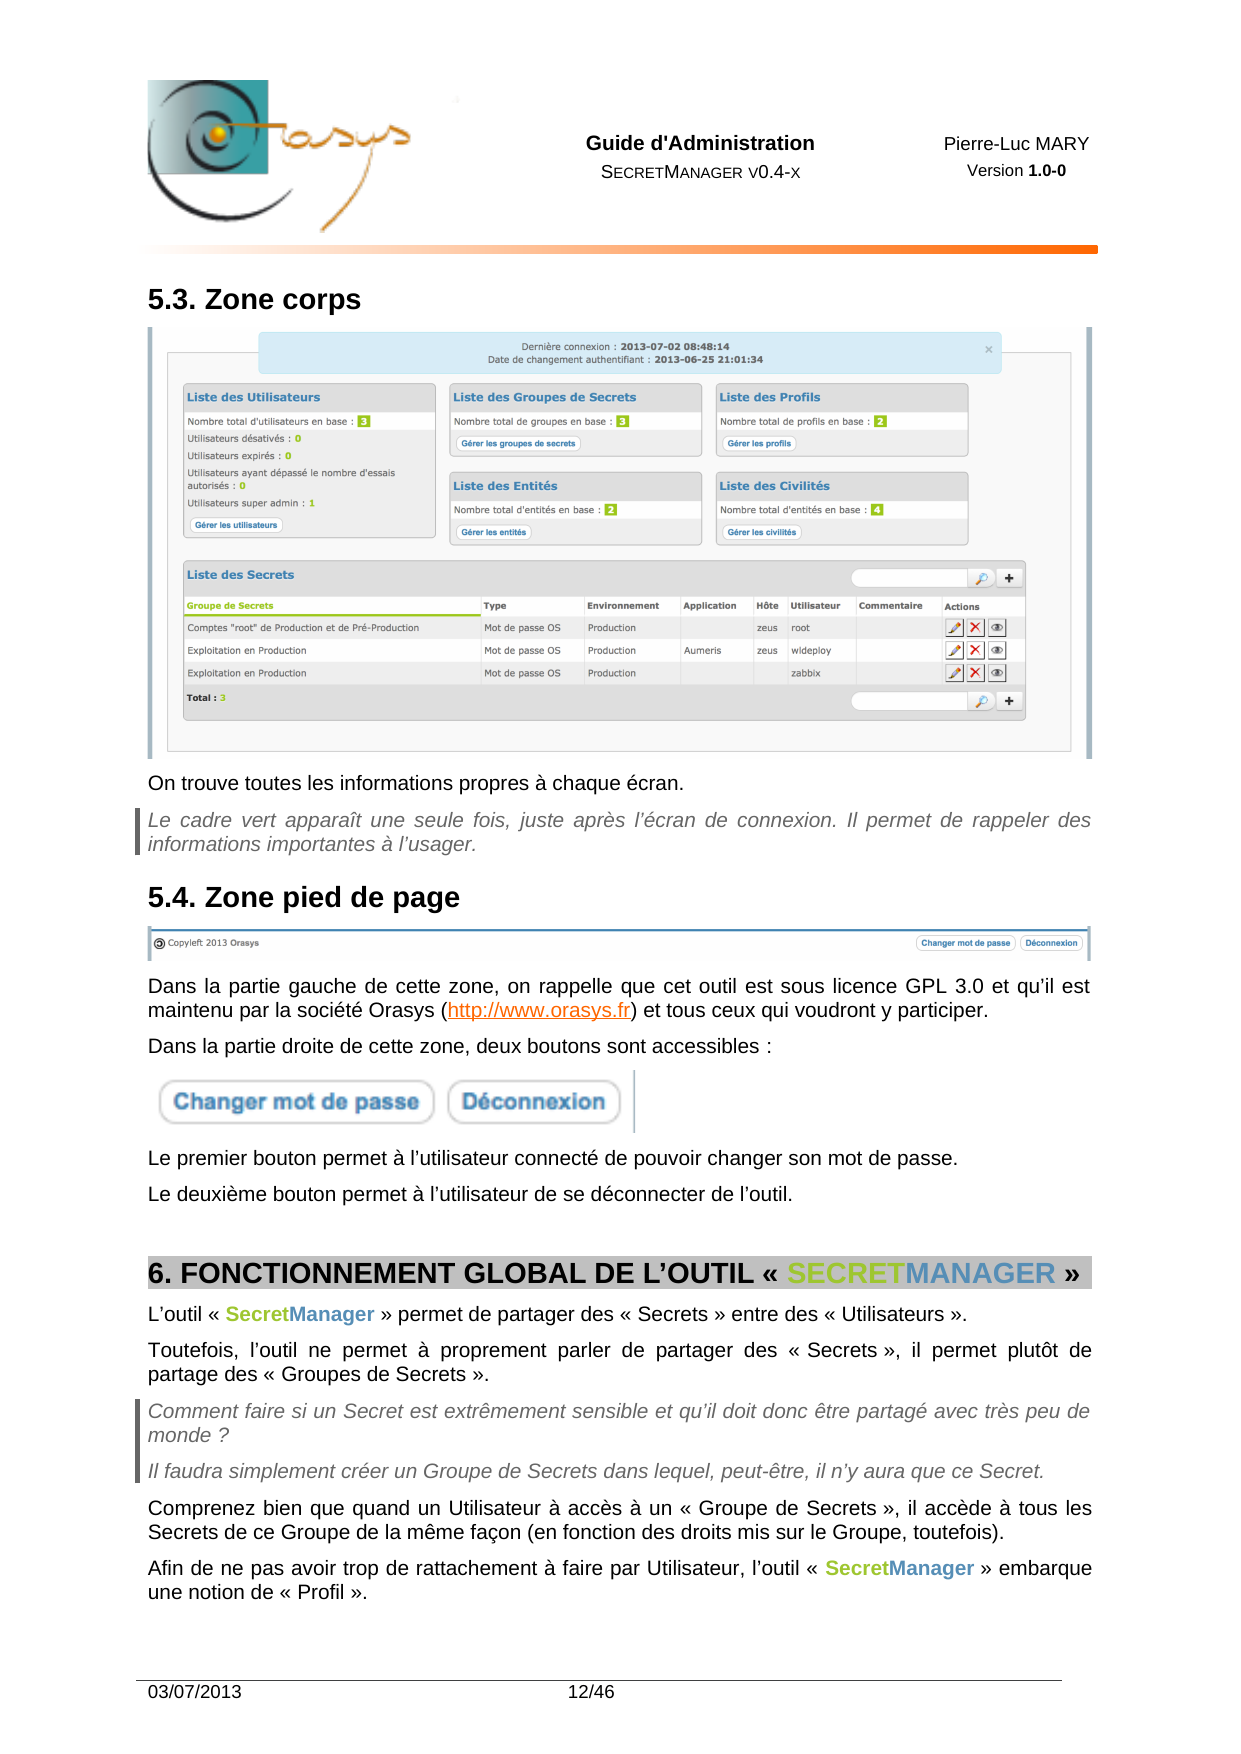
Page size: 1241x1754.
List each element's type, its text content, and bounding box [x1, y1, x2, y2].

subtitle Zone corps [148, 282, 1092, 315]
text Il faudra simplement créer un Groupe de Secrets dans lequel, peut-être, il n’y aura que ce Secret. [140, 1459, 1092, 1483]
text Afin de ne pas avoir trop de rattachement à faire par Utilisateur, l’outil « SecretManager » embarque une notion de « Profil ». [148, 1556, 1092, 1604]
text Toutefois, l’outil ne permet à proprement parler de partager des « Secrets », il permet plutôt de partage des « Groupes de Secrets ». [148, 1338, 1092, 1386]
text Le deuxième bouton permet à l’utilisateur de se déconnecter de l’outil. [148, 1182, 1092, 1206]
picture [147, 327, 1093, 759]
picture [147, 926, 1091, 961]
text L’outil « SecretManager » permet de partager des « Secrets » entre des « Utilisateurs ». [148, 1302, 1092, 1326]
text On trouve toutes les informations propres à chaque écran. [148, 771, 1092, 795]
text Comprenez bien que quand un Utilisateur à accès à un « Groupe de Secrets », il accède à tous les Secrets de ce Groupe de la même façon (en fonction des droits mis sur le Groupe, toutefois). [148, 1496, 1092, 1543]
subtitle Zone pied de page [148, 880, 1092, 914]
text Comment faire si un Secret est extrêmement sensible et qu’il doit donc être partagé avec très peu de monde ? [140, 1399, 1092, 1447]
text Dans la partie gauche de cette zone, on rappelle que cet outil est sous licence GPL 3.0 et qu’il est maintenu par la société Orasys (http://www.orasys.fr) et tous ceux qui voudront y participer. [148, 973, 1092, 1021]
text Le premier bouton permet à l’utilisateur connecté de pouvoir changer son mot de passe. [148, 1145, 1092, 1169]
text Dans la partie droite de cette zone, deux boutons sont accessibles : [148, 1034, 1092, 1058]
text Le cadre vert apparaît une seule fois, juste après l’écran de connexion. Il permet de rappeler des informations importantes à l’usager. [135, 807, 1092, 855]
subtitle Fonctionnement global de l’outil « SecretManager » [148, 1256, 1092, 1289]
picture [147, 80, 461, 233]
picture [147, 1070, 636, 1133]
